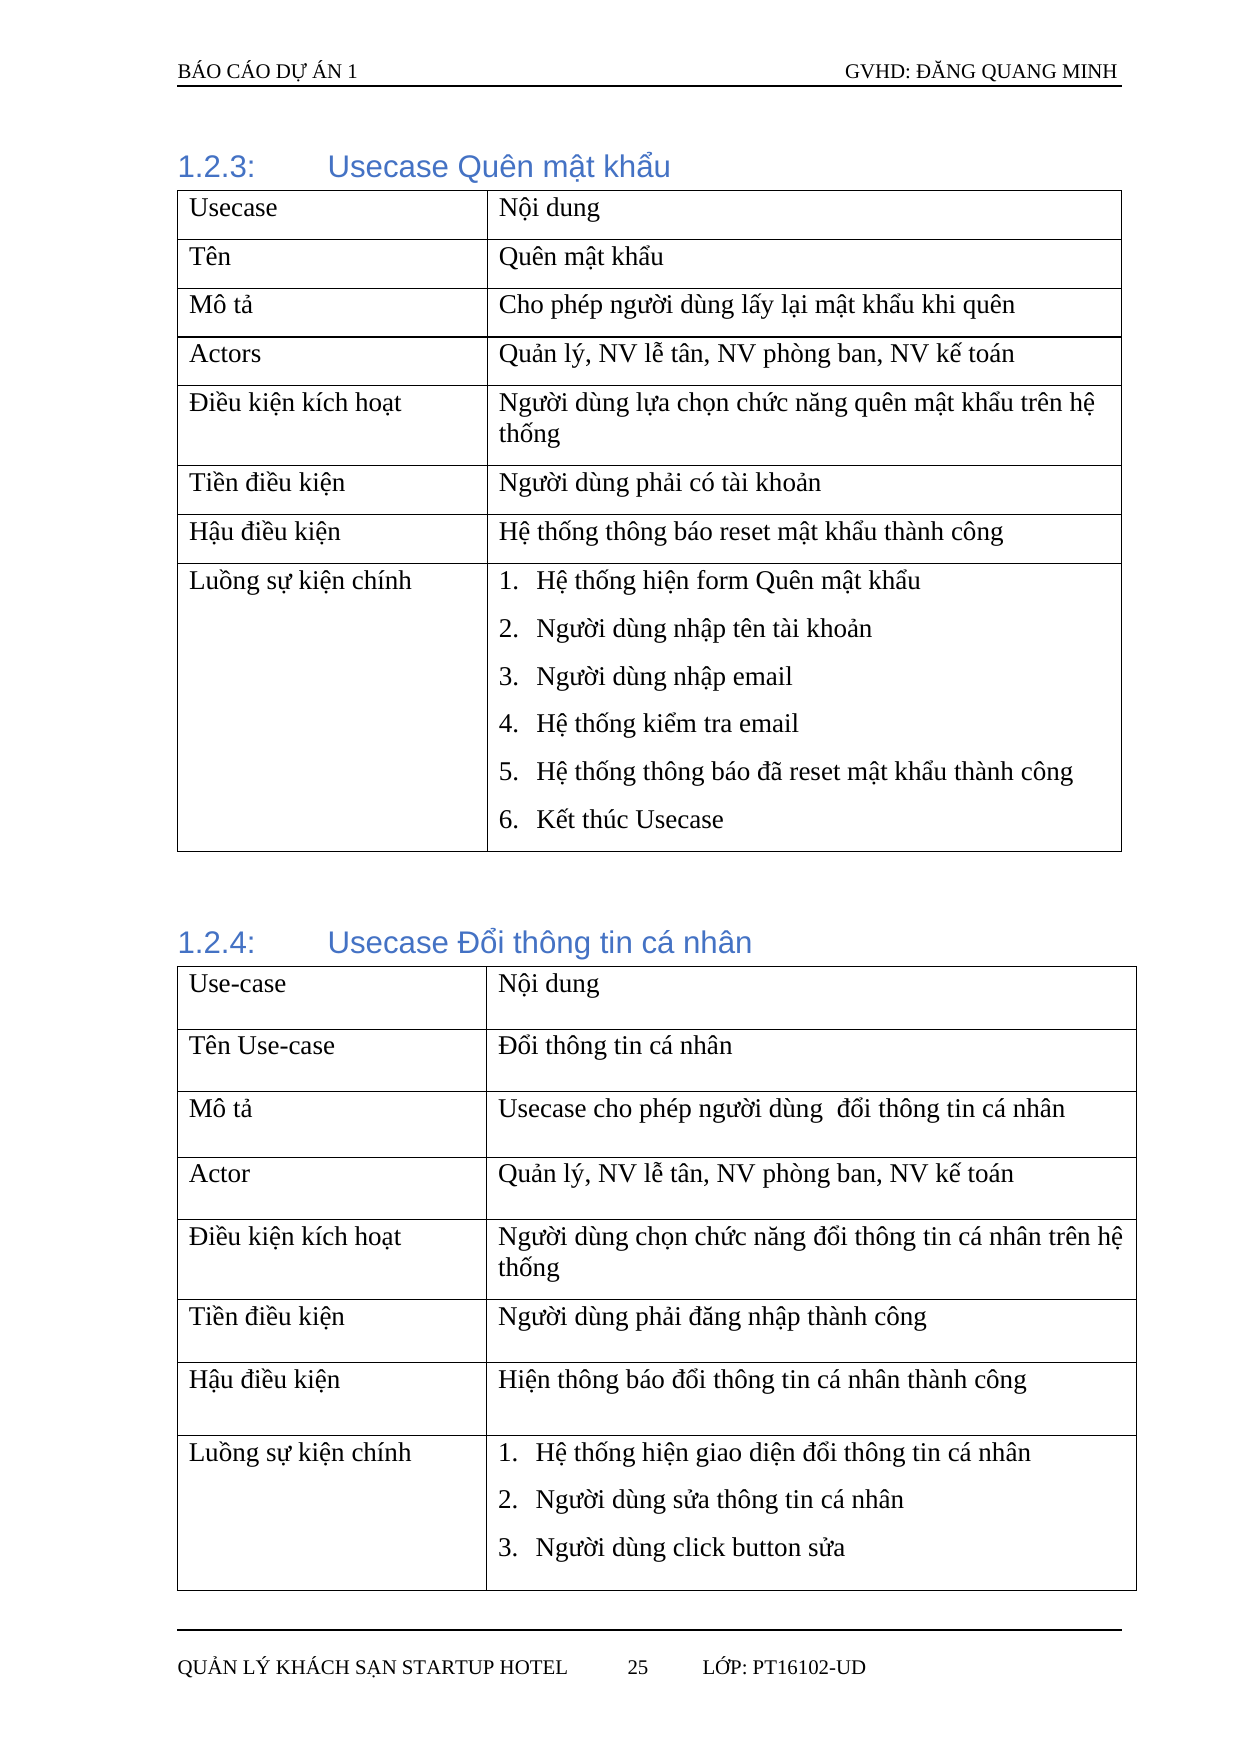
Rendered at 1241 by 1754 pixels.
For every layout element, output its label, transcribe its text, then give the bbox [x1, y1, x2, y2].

table_cell Luồng sự kiện chính [178, 1436, 486, 1589]
table_cell Tên Use-case [178, 1030, 486, 1091]
subtitle Usecase Đổi thông tin cá nhân [177, 924, 1122, 959]
table_cell Người dùng lựa chọn chức năng quên mật khẩu trên hệ thống [488, 386, 1121, 465]
table_cell Quản lý, NV lễ tân, NV phòng ban, NV kế toán [488, 338, 1121, 385]
table_cell Mô tả [178, 1092, 486, 1157]
table_cell Actors [178, 338, 487, 385]
table_cell Cho phép người dùng lấy lại mật khẩu khi quên [488, 289, 1121, 336]
table_cell Hệ thống hiện form Quên mật khẩu Người dùng nhập tên tài khoản Người dùng nhập email Hệ thống kiểm tra email Hệ thống thông báo đã reset mật khẩu thành công Kết thúc Usecase [488, 564, 1121, 851]
table_cell Luồng sự kiện chính [178, 564, 487, 851]
table_cell Hệ thống thông báo reset mật khẩu thành công [488, 515, 1121, 563]
table_cell Tên [178, 240, 487, 288]
table_cell Mô tả [178, 289, 487, 336]
table_cell Điều kiện kích hoạt [178, 386, 487, 465]
subtitle Usecase Quên mật khẩu [177, 148, 1122, 184]
table_cell Người dùng phải có tài khoản [488, 466, 1121, 514]
table_cell Usecase cho phép người dùng đổi thông tin cá nhân [487, 1092, 1136, 1157]
table_header Nội dung [488, 191, 1121, 239]
table_cell Người dùng phải đăng nhập thành công [487, 1300, 1136, 1362]
table_header Usecase [178, 191, 487, 239]
table_cell Hậu điều kiện [178, 1363, 486, 1435]
table_cell Đổi thông tin cá nhân [487, 1030, 1136, 1091]
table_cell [487, 1436, 1136, 1589]
table_cell Hậu điều kiện [178, 515, 487, 563]
table_cell Tiền điều kiện [178, 1300, 486, 1362]
table_cell Hiện thông báo đổi thông tin cá nhân thành công [487, 1363, 1136, 1435]
table_cell Quản lý, NV lễ tân, NV phòng ban, NV kế toán [487, 1158, 1136, 1219]
table_cell Điều kiện kích hoạt [178, 1220, 486, 1299]
table_cell Tiền điều kiện [178, 466, 487, 514]
table_cell Quên mật khẩu [488, 240, 1121, 288]
table_header Nội dung [487, 967, 1136, 1028]
table_cell Người dùng chọn chức năng đổi thông tin cá nhân trên hệ thống [487, 1220, 1136, 1299]
table_header Use-case [178, 967, 486, 1028]
table_cell Actor [178, 1158, 486, 1219]
